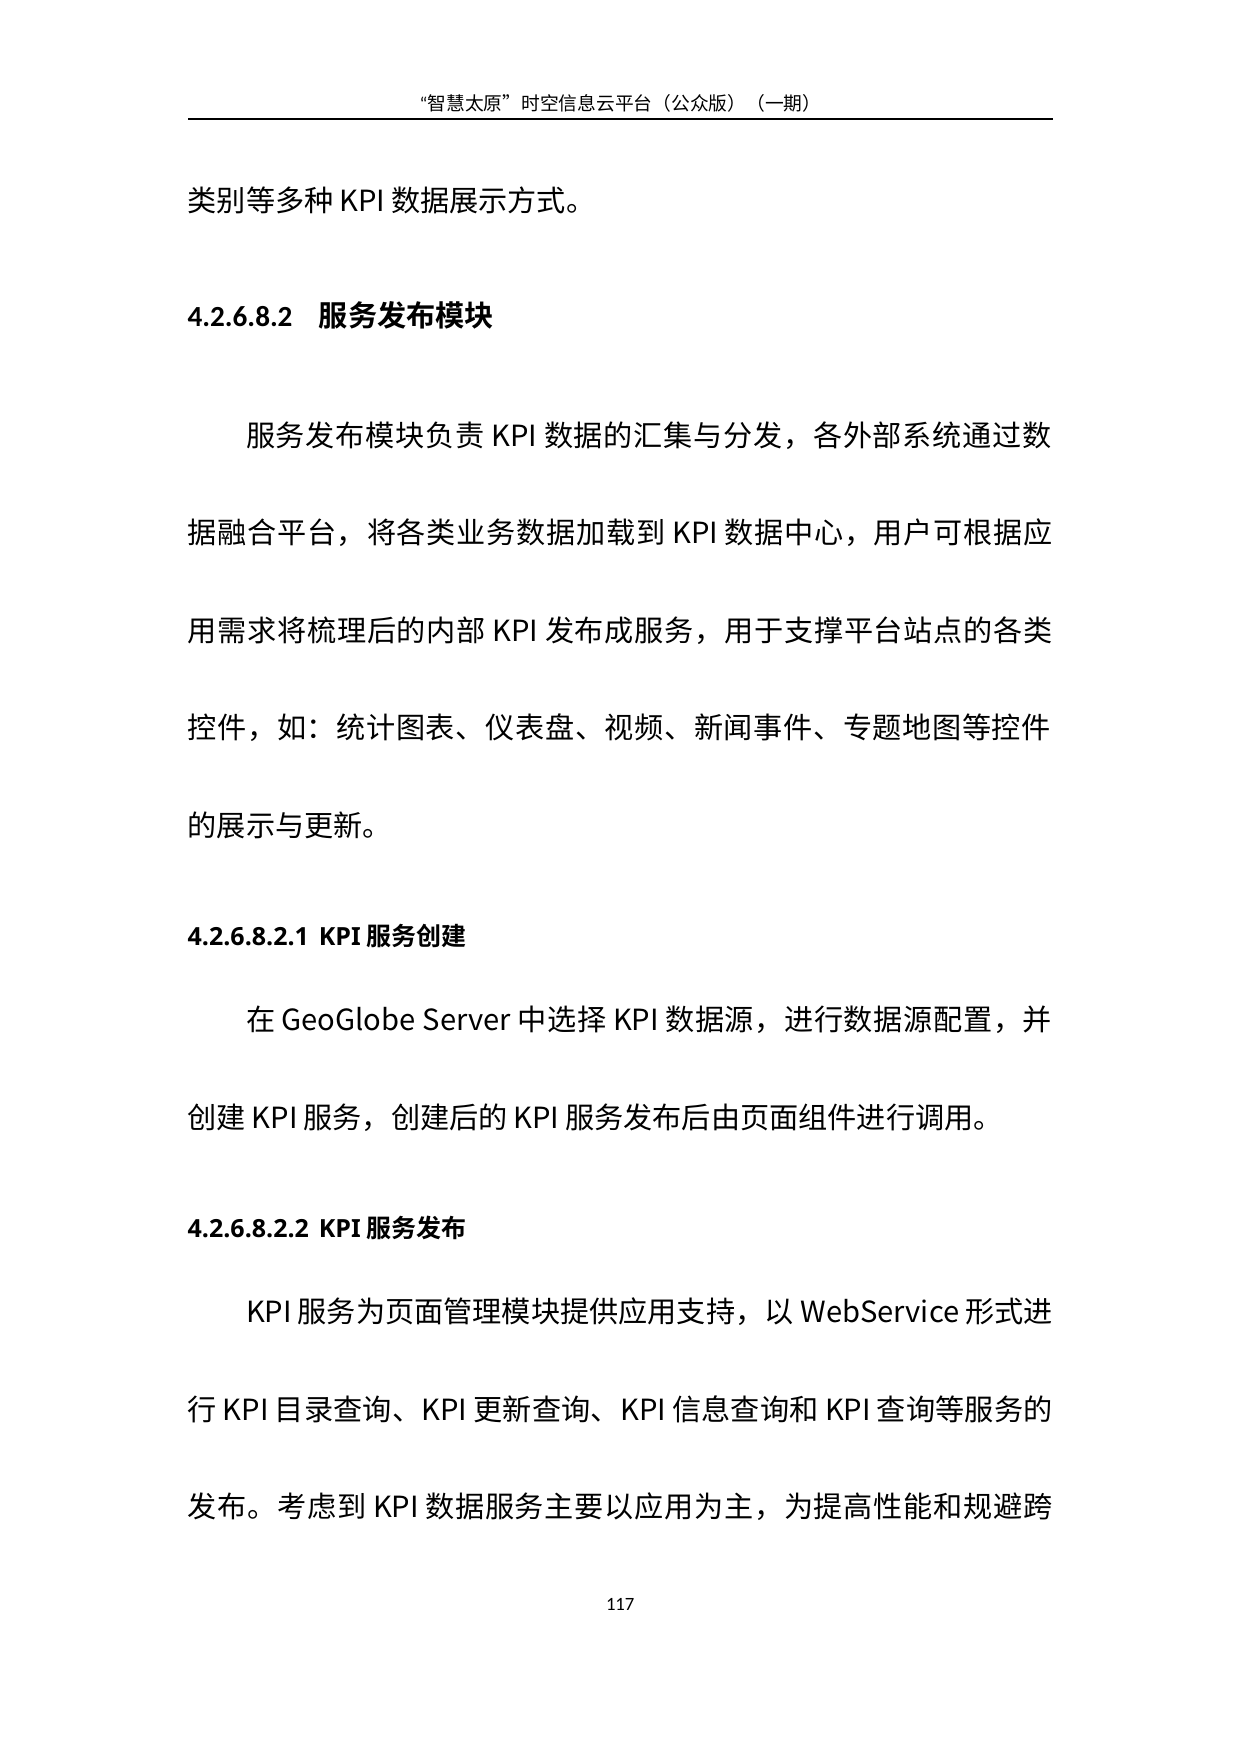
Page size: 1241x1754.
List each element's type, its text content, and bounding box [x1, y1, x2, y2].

text 服务发布模块负责KPI数据的汇集与分发，各外部系统通过数据融合平台，将各类业务数据加载到KPI数据中心，用户可根据应用需求将梳理后的内部KPI发布成服务，用于支撑平台站点的各类控件，如：统计图表、仪表盘、视频、新闻事件、专题地图等控件的展示与更新。 [187, 401, 1053, 856]
subtitle 服务发布模块 [187, 281, 1053, 346]
subtitle KPI服务发布 [187, 1194, 1053, 1259]
subtitle KPI服务创建 [187, 902, 1053, 967]
text 在GeoGlobe Server中选择KPI数据源，进行数据源配置，并创建KPI服务，创建后的KPI服务发布后由页面组件进行调用。 [187, 985, 1053, 1148]
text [187, 1278, 1053, 1538]
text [187, 166, 1053, 231]
